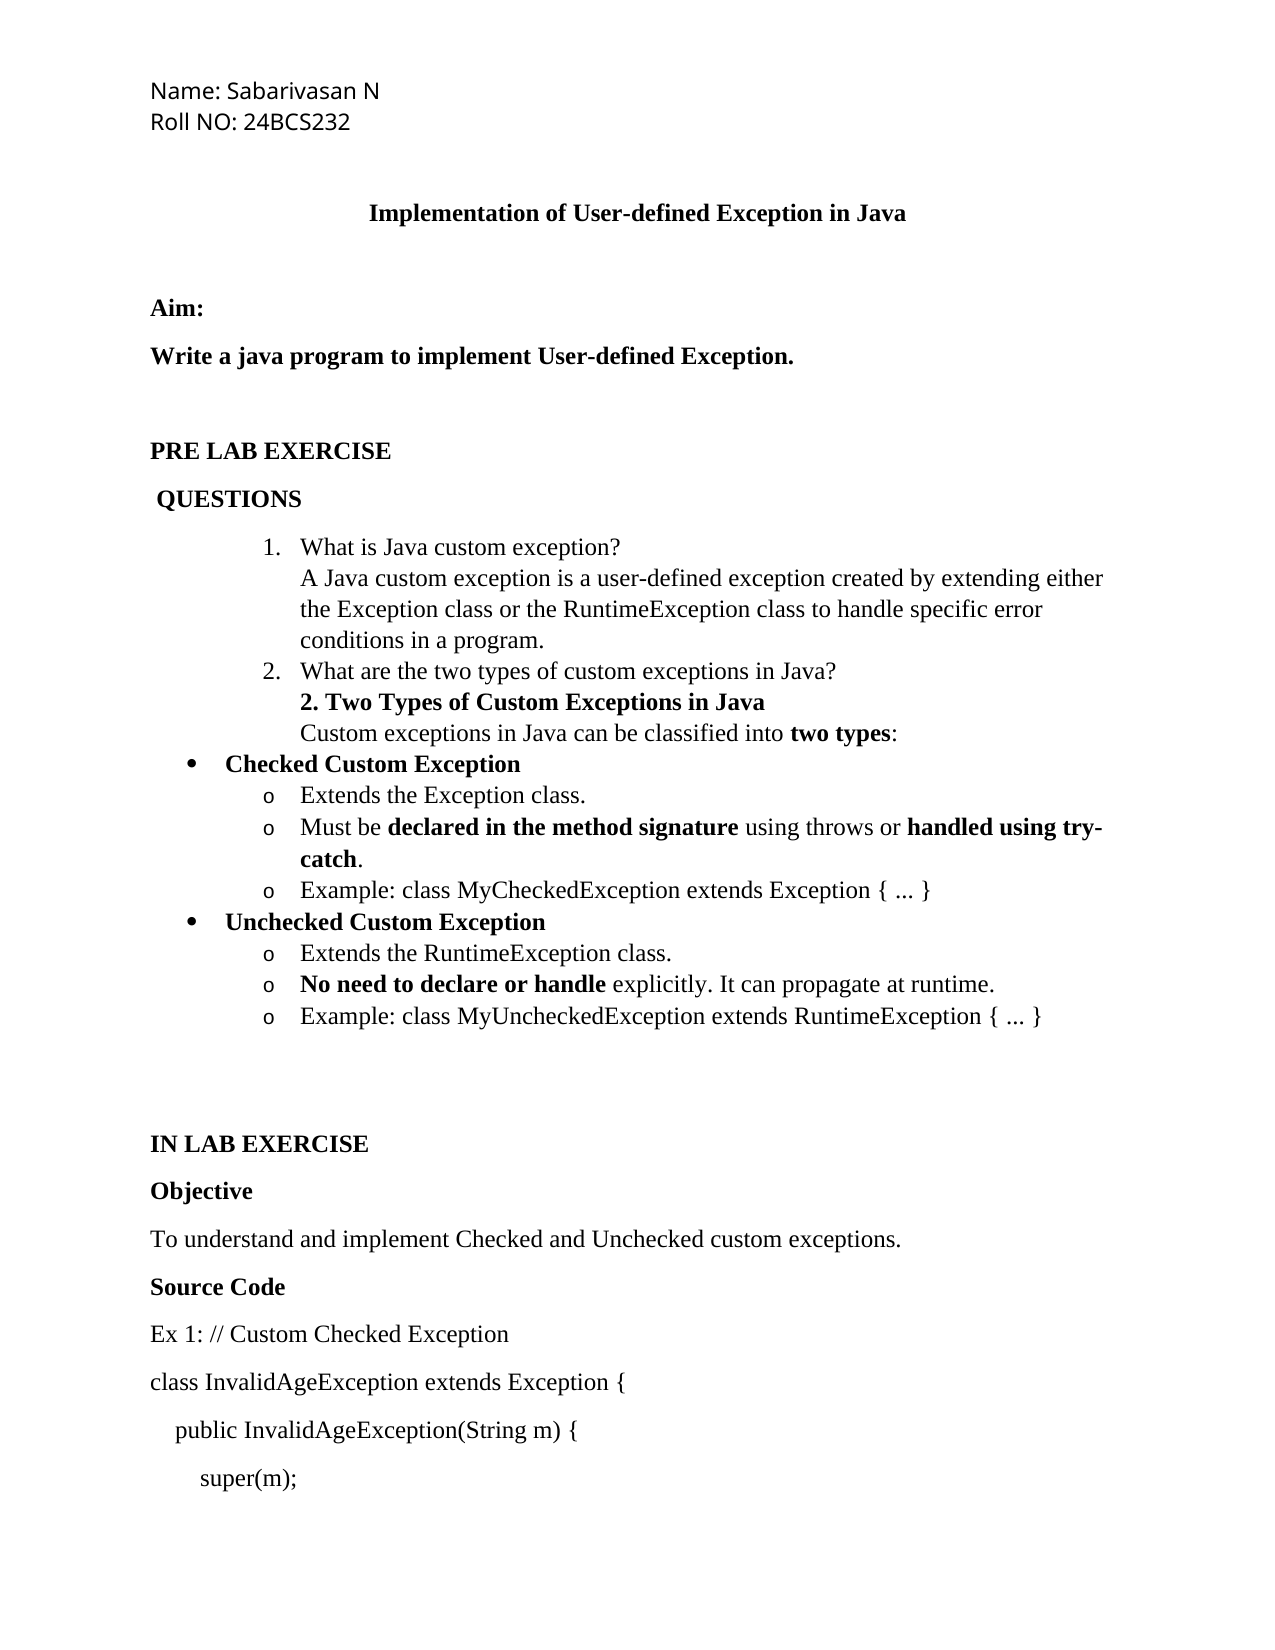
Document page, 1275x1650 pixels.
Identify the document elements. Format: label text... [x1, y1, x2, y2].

list Extends the Exception class. [262, 780, 1125, 809]
text Source Code [150, 1272, 1125, 1301]
list A Java custom exception is a user-defined exception created by extending either the Exception class or the RuntimeException class to handle specific error conditions in a program. [300, 563, 1125, 653]
list No need to declare or handle explicitly. It can propagate at runtime. [262, 969, 1125, 999]
text class InvalidAgeException extends Exception { [150, 1367, 1125, 1396]
list Example: class MyUncheckedException extends RuntimeException { ... } [262, 1001, 1125, 1031]
text Objective [150, 1176, 1125, 1205]
text Aim: [150, 293, 1125, 322]
list What are the two types of custom exceptions in Java? [262, 656, 1125, 684]
text Ex 1: // Custom Checked Exception [150, 1319, 1125, 1348]
list Example: class MyCheckedException extends Exception { ... } [262, 875, 1125, 904]
text To understand and implement Checked and Unchecked custom exceptions. [150, 1224, 1125, 1253]
list Custom exceptions in Java can be classified into two types: [300, 718, 1125, 747]
text Implementation of User-defined Exception in Java [150, 198, 1125, 226]
text IN LAB EXERCISE [150, 1129, 1125, 1157]
text public InvalidAgeException(String m) { [150, 1415, 1125, 1444]
list What is Java custom exception? [262, 532, 1125, 560]
list Checked Custom Exception [187, 749, 1125, 778]
text QUESTIONS [150, 484, 1125, 513]
list Must be declared in the method signature using throws or handled using try-catch. [262, 812, 1125, 872]
text super(m); [150, 1463, 1125, 1491]
list Unchecked Custom Exception [187, 907, 1125, 935]
text PRE LAB EXERCISE [150, 436, 1125, 465]
list Extends the RuntimeException class. [262, 938, 1125, 967]
list 2. Two Types of Custom Exceptions in Java [300, 687, 1125, 716]
text Write a java program to implement User-defined Exception. [150, 341, 1125, 369]
